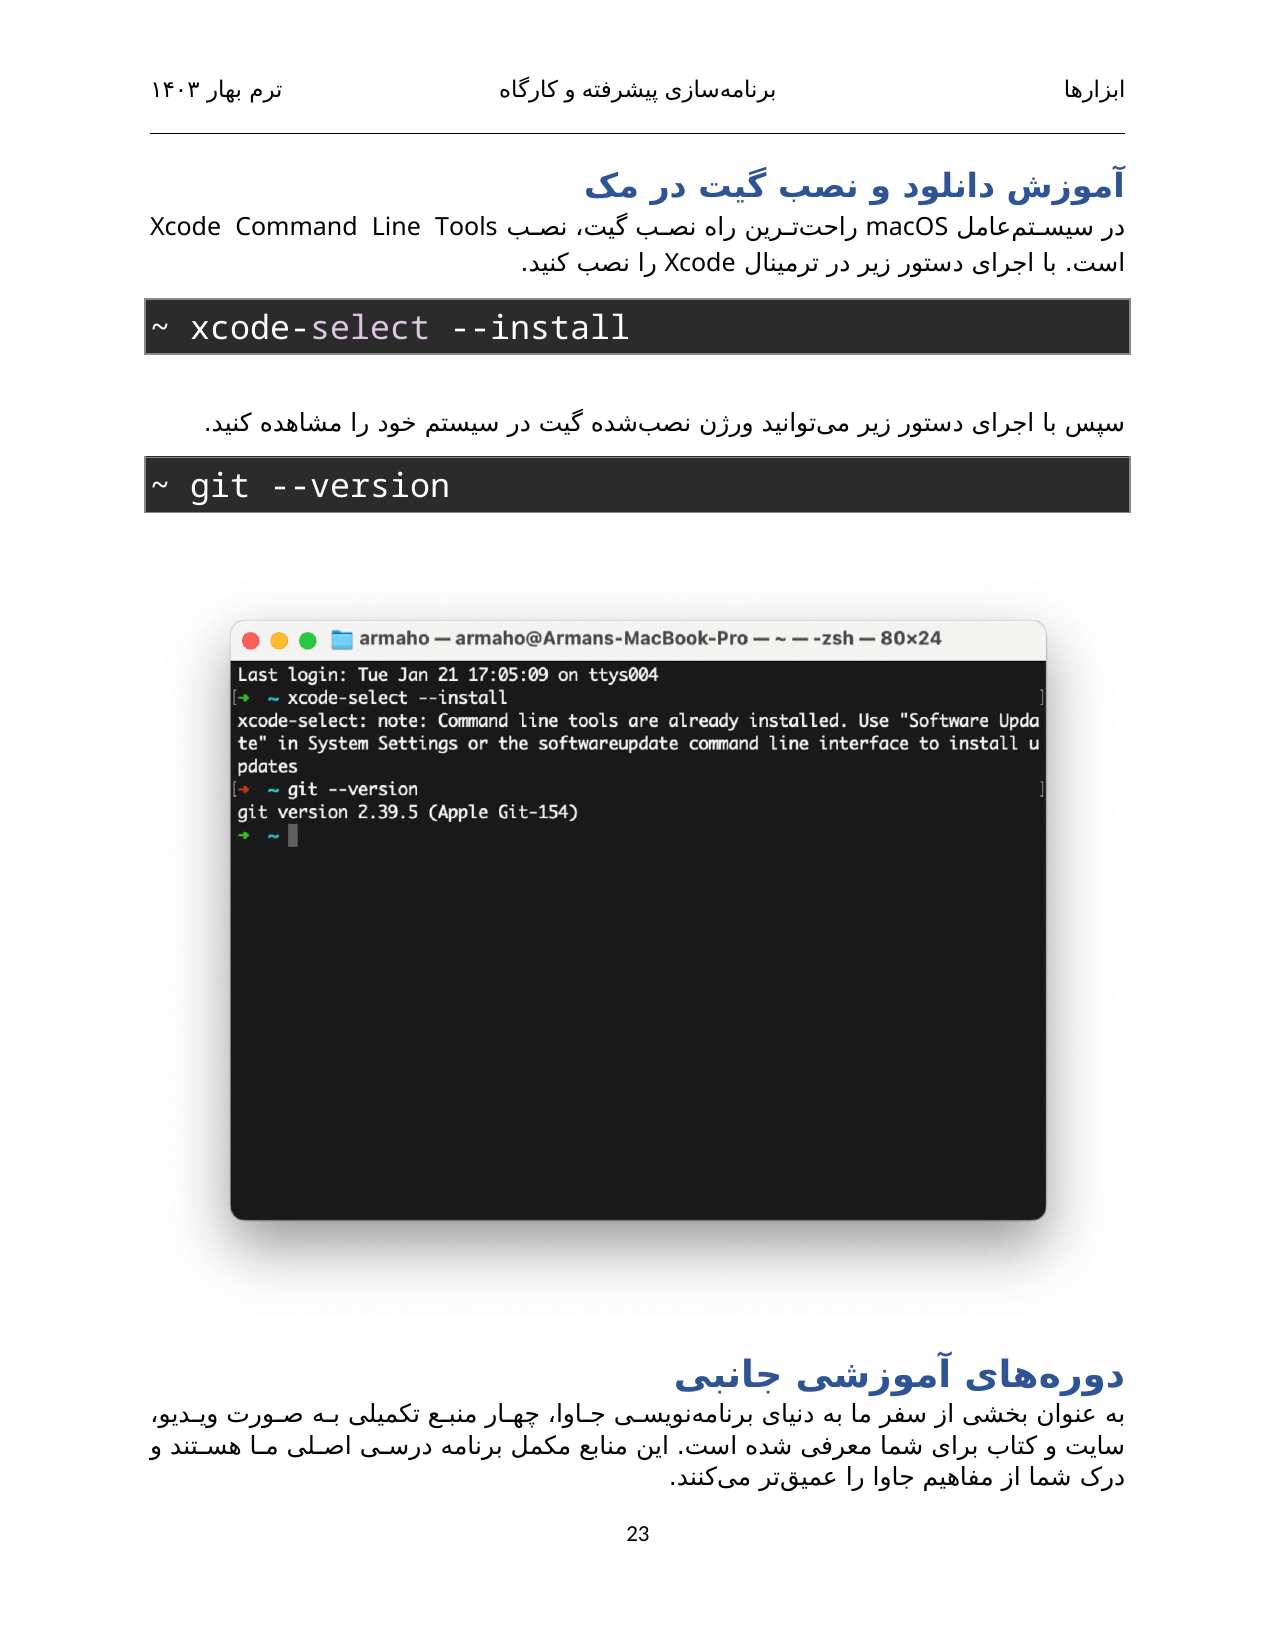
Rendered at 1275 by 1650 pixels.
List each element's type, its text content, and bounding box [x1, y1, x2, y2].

text ~ git --version [146, 458, 1129, 512]
text دوره‌های آموزشی جانبی [150, 1353, 1125, 1396]
text آموزش دانلود و نصب گیت در مک [150, 166, 1125, 205]
text سپس با اجرای دستور زیر می‌توانید ورژن نصب‌شده گیت در سیستم خود را مشاهده کنید. [150, 408, 1125, 437]
text ~ xcode-select --install [146, 300, 1129, 353]
picture [150, 566, 1125, 1326]
text به عنوان بخشی از سفر ما به دنیای برنامه‌نویسی جاوا، چهار منبع تکمیلی به صورت ویدیو، سایت و کتاب برای شما معرفی شده است. این منابع مکمل برنامه درسی اصلی ما هستند و درک شما از مفاهیم جاوا را عمیق‌تر می‌کنند. [150, 1400, 1125, 1492]
text در سیستم‌عامل macOS راحت‌ترین راه نصب گیت، نصب Xcode Command Line Tools است. با اجرای دستور زیر در ترمینال Xcode را نصب کنید. [150, 208, 1125, 279]
